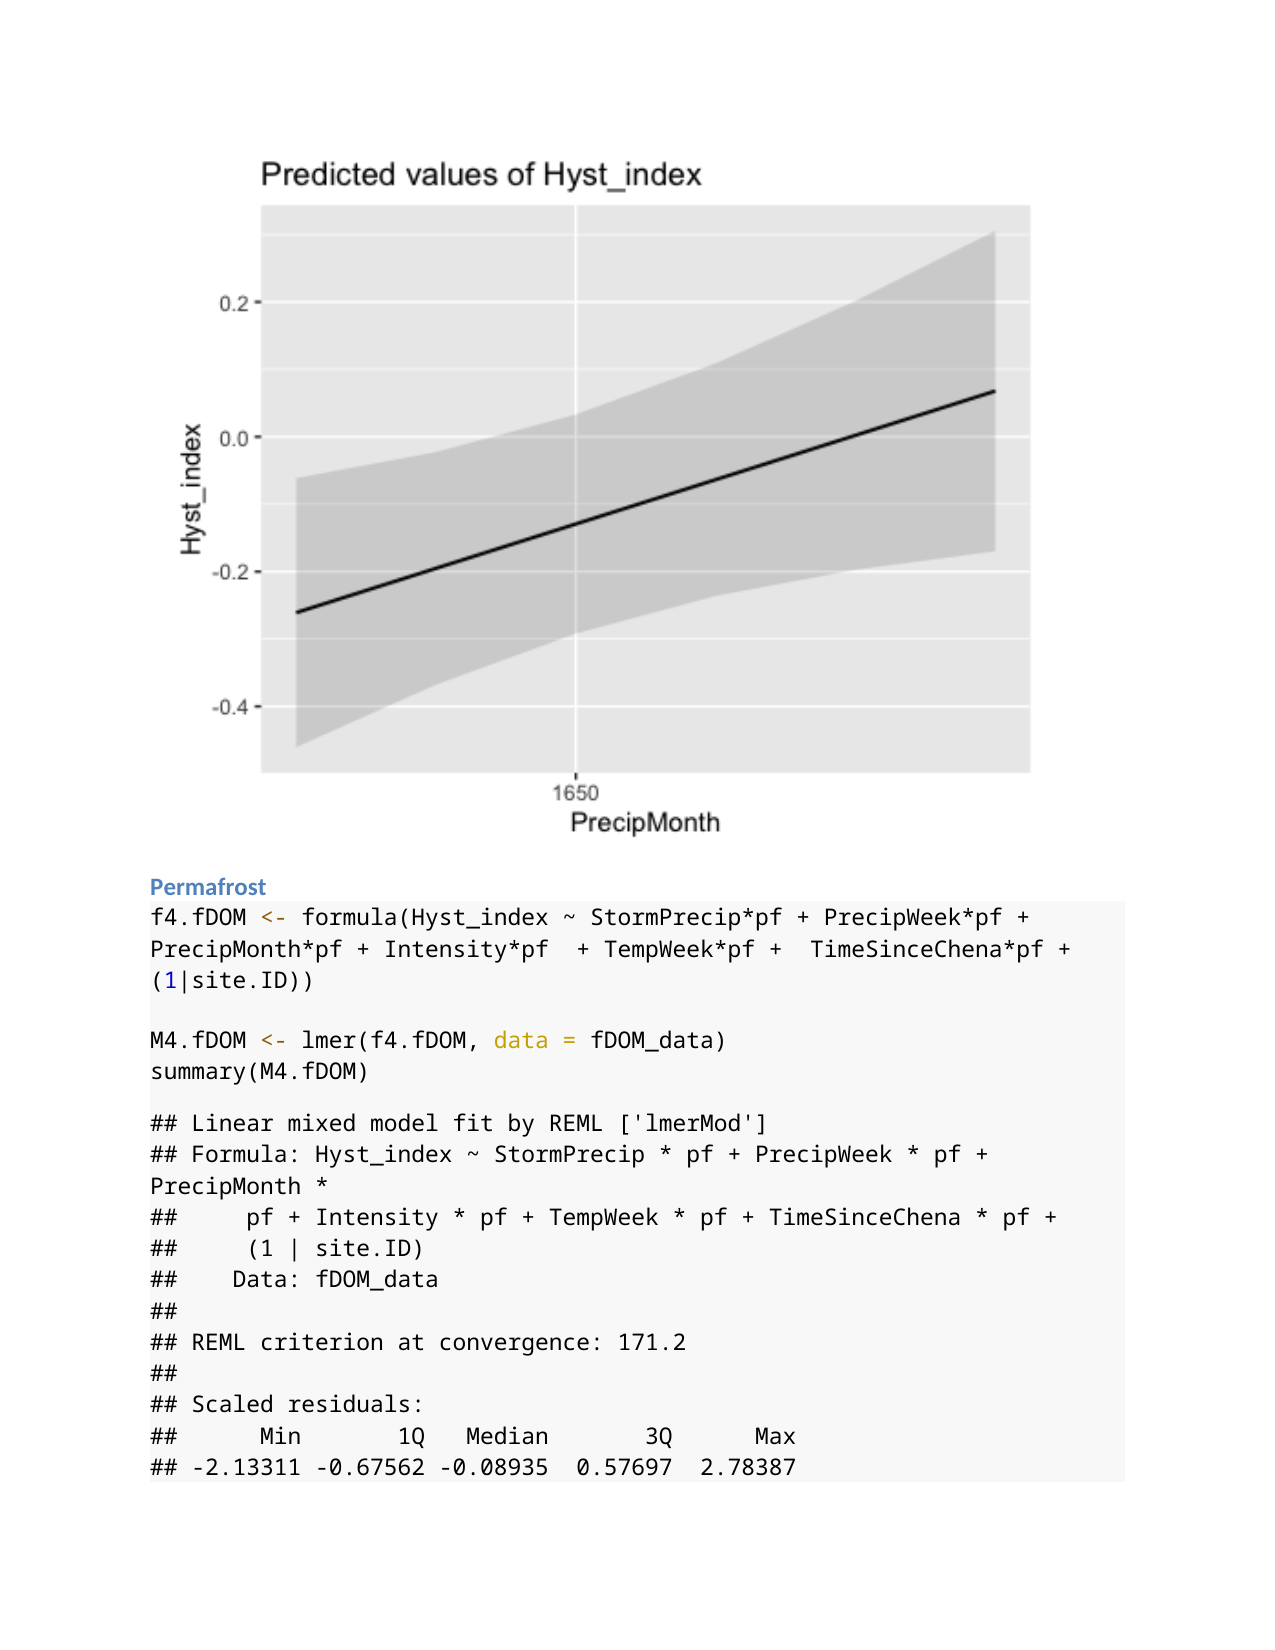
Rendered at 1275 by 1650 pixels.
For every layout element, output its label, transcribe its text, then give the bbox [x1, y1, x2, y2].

subtitle Permafrost [150, 871, 1125, 901]
picture [168, 150, 1044, 850]
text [150, 1107, 1125, 1482]
text f4.fDOM <- formula(Hyst_index ~ StormPrecip*pf + PrecipWeek*pf + PrecipMonth*pf + Intensity*pf + TempWeek*pf + TimeSinceChena*pf + (1|site.ID)) M4.fDOM <- lmer(f4.fDOM, data = fDOM_data) summary(M4.fDOM) [150, 901, 1125, 1086]
